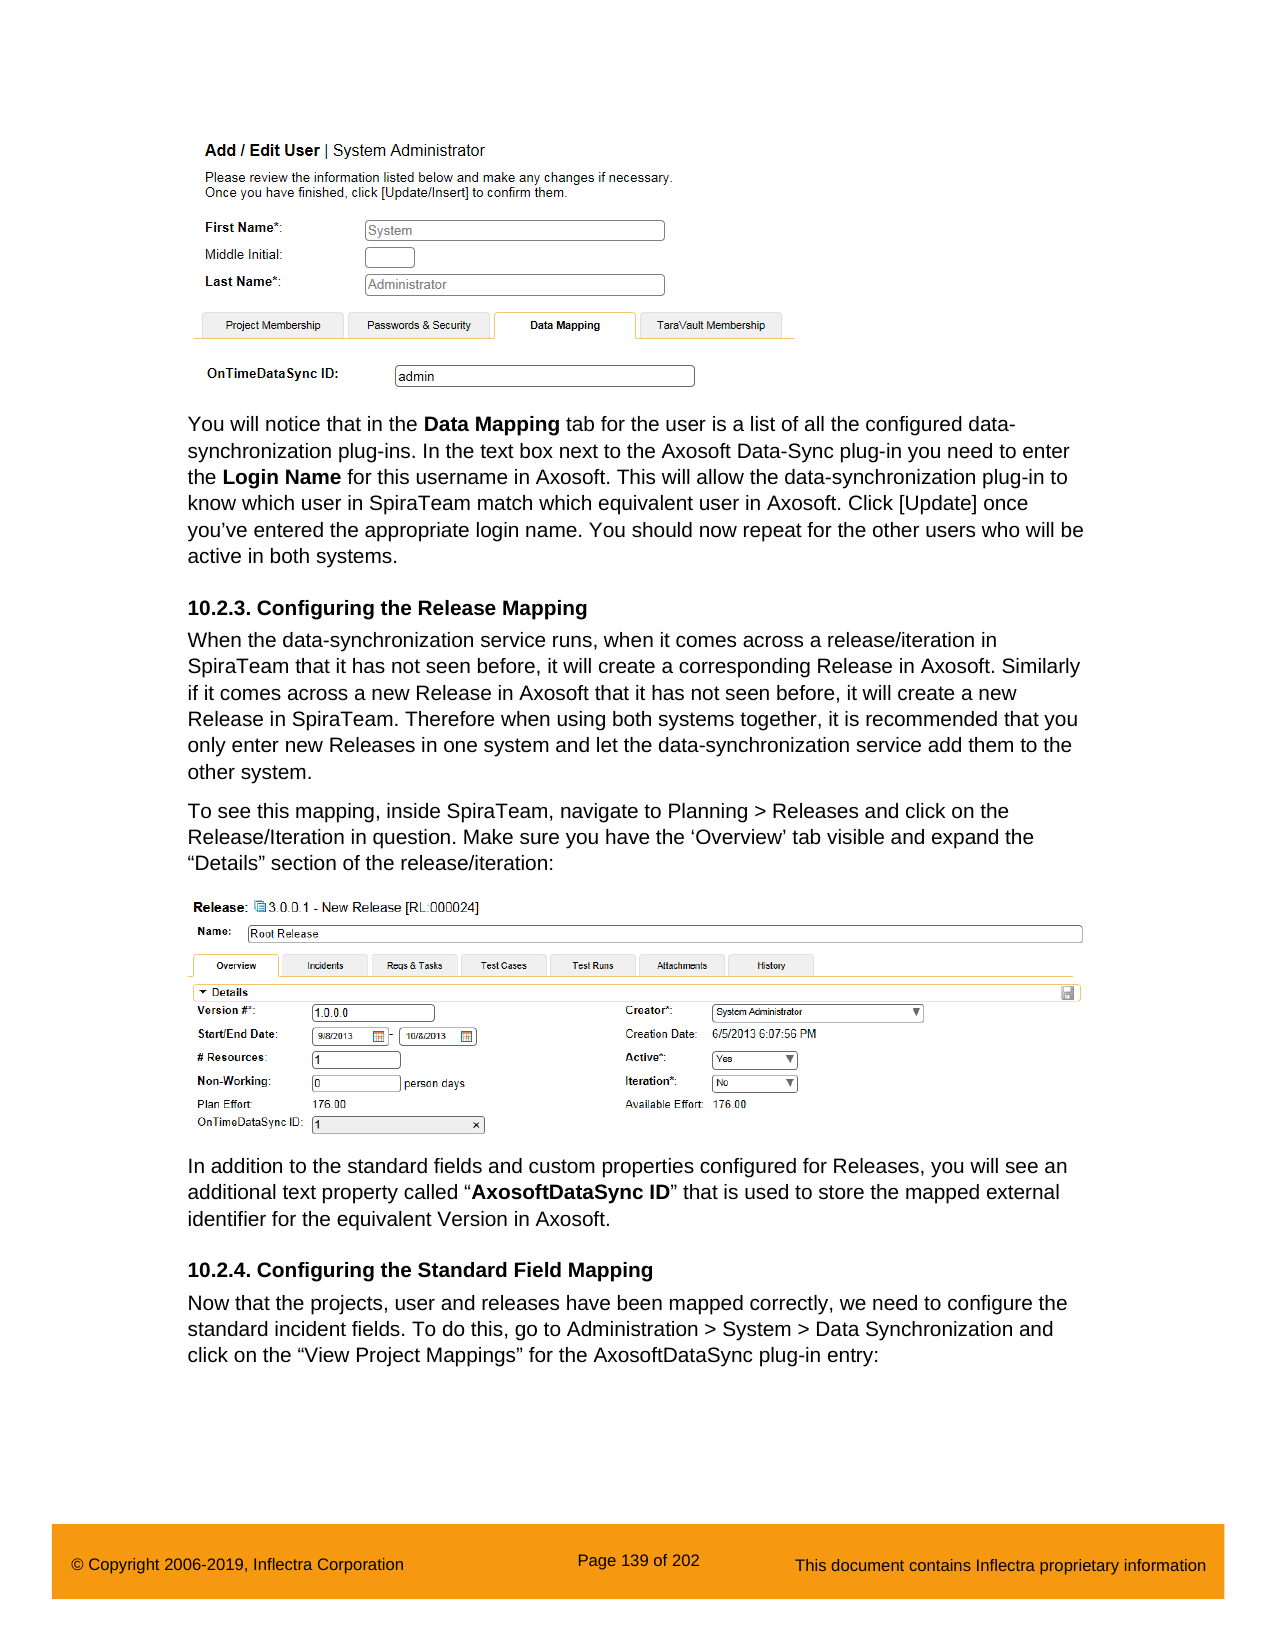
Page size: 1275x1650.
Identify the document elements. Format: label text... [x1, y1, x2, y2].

text You will notice that in the Data Mapping tab for the user is a list of all the configured data-synchronization plug-ins. In the text box next to the Axosoft Data-Sync plug-in you need to enter the Login Name for this username in Axosoft. This will allow the data-synchronization plug-in to know which user in SpiraTeam match which equivalent user in Axosoft. Click [Update] once you’ve entered the appropriate login name. You should now repeat for the other users who will be active in both systems. [187, 412, 1087, 568]
text Now that the projects, user and releases have been mapped correctly, we need to configure the standard incident fields. To do this, go to Administration > System > Data Synchronization and click on the “View Project Mappings” for the AxosoftDataSync plug-in entry: [187, 1290, 1087, 1367]
picture [187, 135, 808, 398]
subtitle 10.2.3. Configuring the Release Mapping [187, 595, 1087, 619]
text To see this mapping, inside SpiraTeam, navigate to Planning > Releases and click on the Release/Iteration in question. Make sure you have the ‘Overview’ tab visible and expand the “Details” section of the release/iteration: [187, 798, 1087, 875]
text When the data-synchronization service runs, when it comes across a release/iteration in SpiraTeam that it has not seen before, it will create a corresponding Release in Axosoft. Similarly if it comes across a new Release in Axosoft that it has not seen before, it will create a new Release in SpiraTeam. Therefore when using both systems together, it is recommended that you only enter new Releases in one system and let the data-synchronization service add them to the other system. [187, 628, 1087, 784]
picture [187, 890, 1088, 1139]
subtitle 10.2.4. Configuring the Standard Field Mapping [187, 1258, 1087, 1282]
text In addition to the standard fields and custom properties configured for Releases, you will see an additional text property called “AxosoftDataSync ID” that is used to store the mapped external identifier for the equivalent Version in Axosoft. [187, 1154, 1087, 1230]
